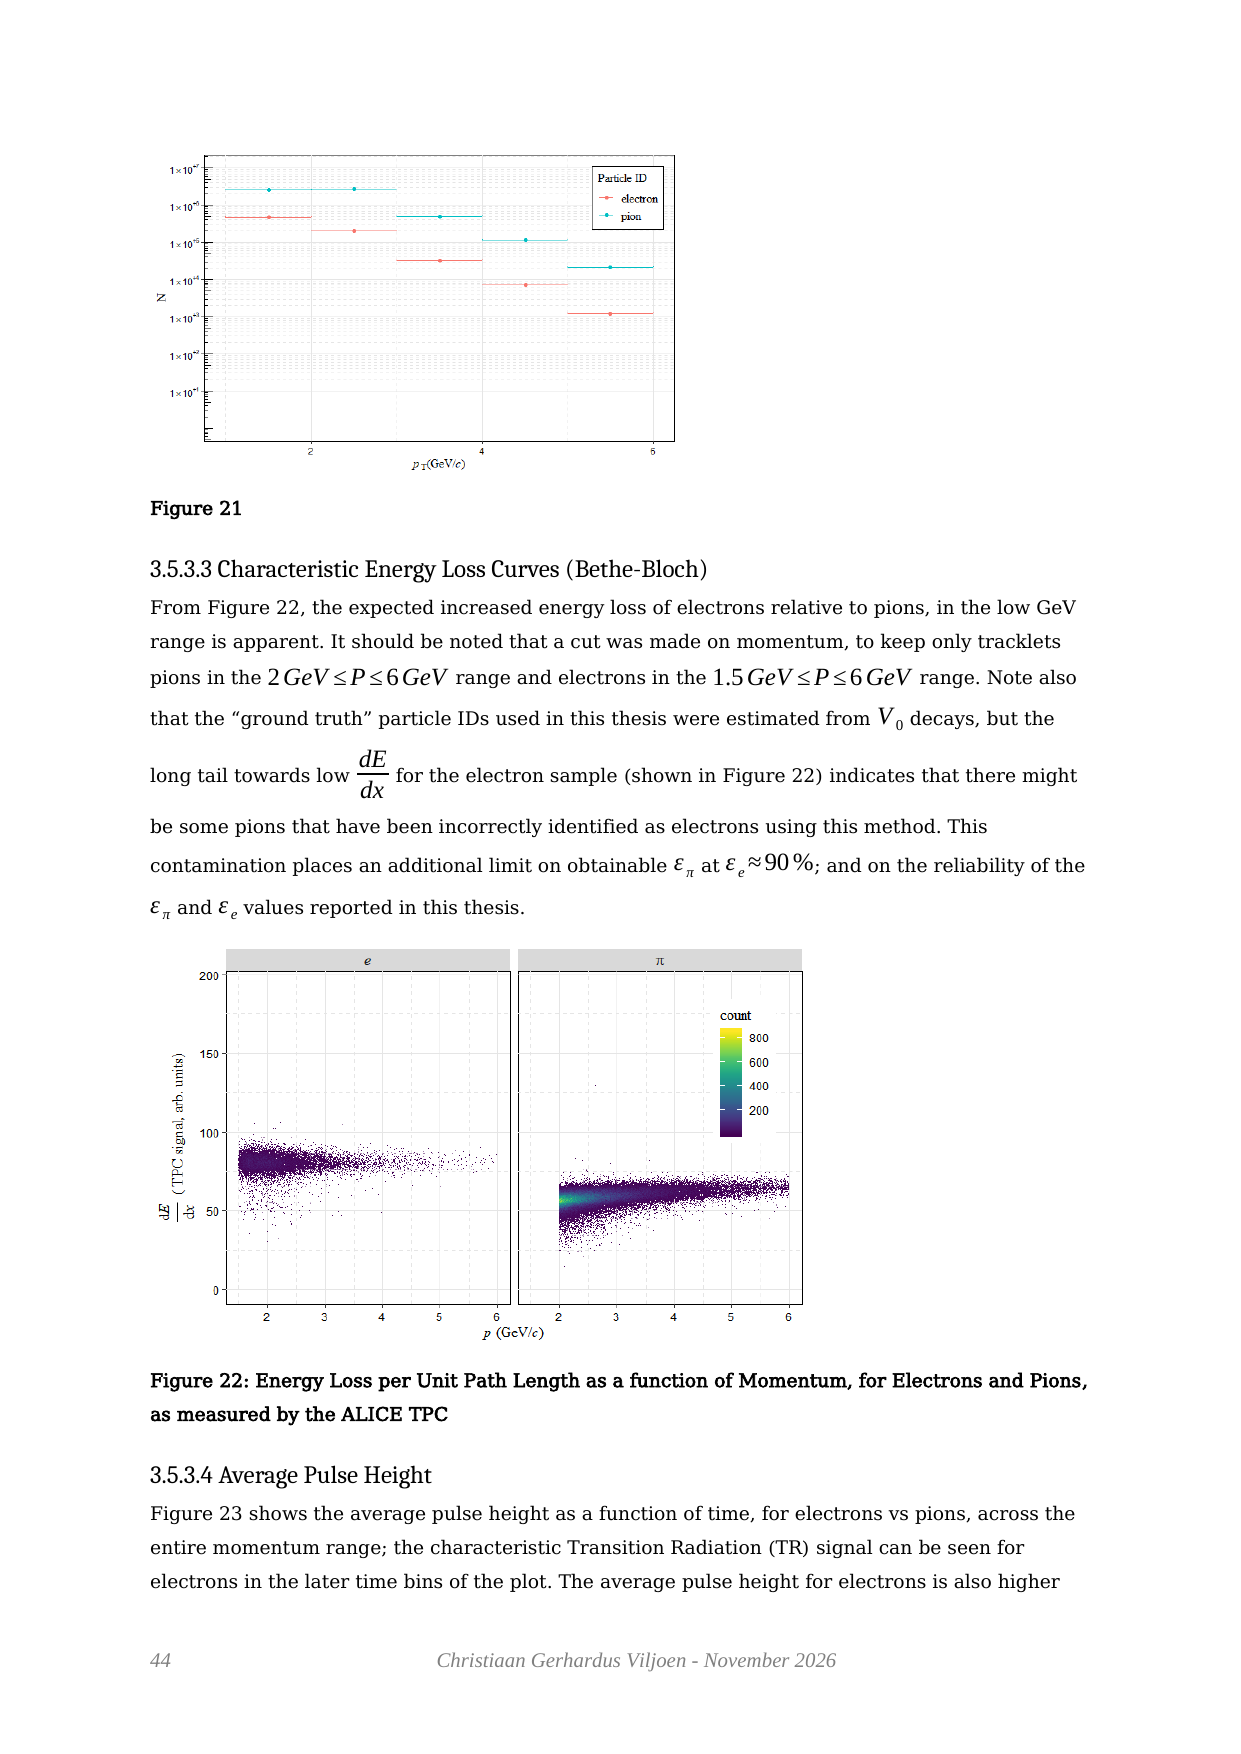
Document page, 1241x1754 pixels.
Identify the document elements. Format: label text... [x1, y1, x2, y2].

text Figure 21 [150, 496, 1090, 519]
text Figure 22: Energy Loss per Unit Path Length as a function of Momentum, for Electrons and Pions, as measured by the ALICE TPC [150, 1368, 1090, 1425]
subtitle Average Pulse Height [150, 1461, 1090, 1490]
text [150, 1502, 1090, 1592]
subtitle Characteristic Energy Loss Curves (Bethe-Bloch) [150, 555, 1090, 584]
picture [150, 150, 680, 477]
text From Figure 22, the expected increased energy loss of electrons relative to pions, in the low GeV range is apparent. It should be noted that a cut was made on momentum, to keep only tracklets pions in the range and electrons in the range. Note also that the “ground truth” particle IDs used in this thesis were estimated from decays, but the long tail towards low for the electron sample (shown in Figure 22) indicates that there might be some pions that have been incorrectly identified as electrons using this method. This contamination places an additional limit on obtainable at ; and on the reliability of the and values reported in this thesis. [150, 596, 1090, 923]
picture [150, 942, 809, 1349]
